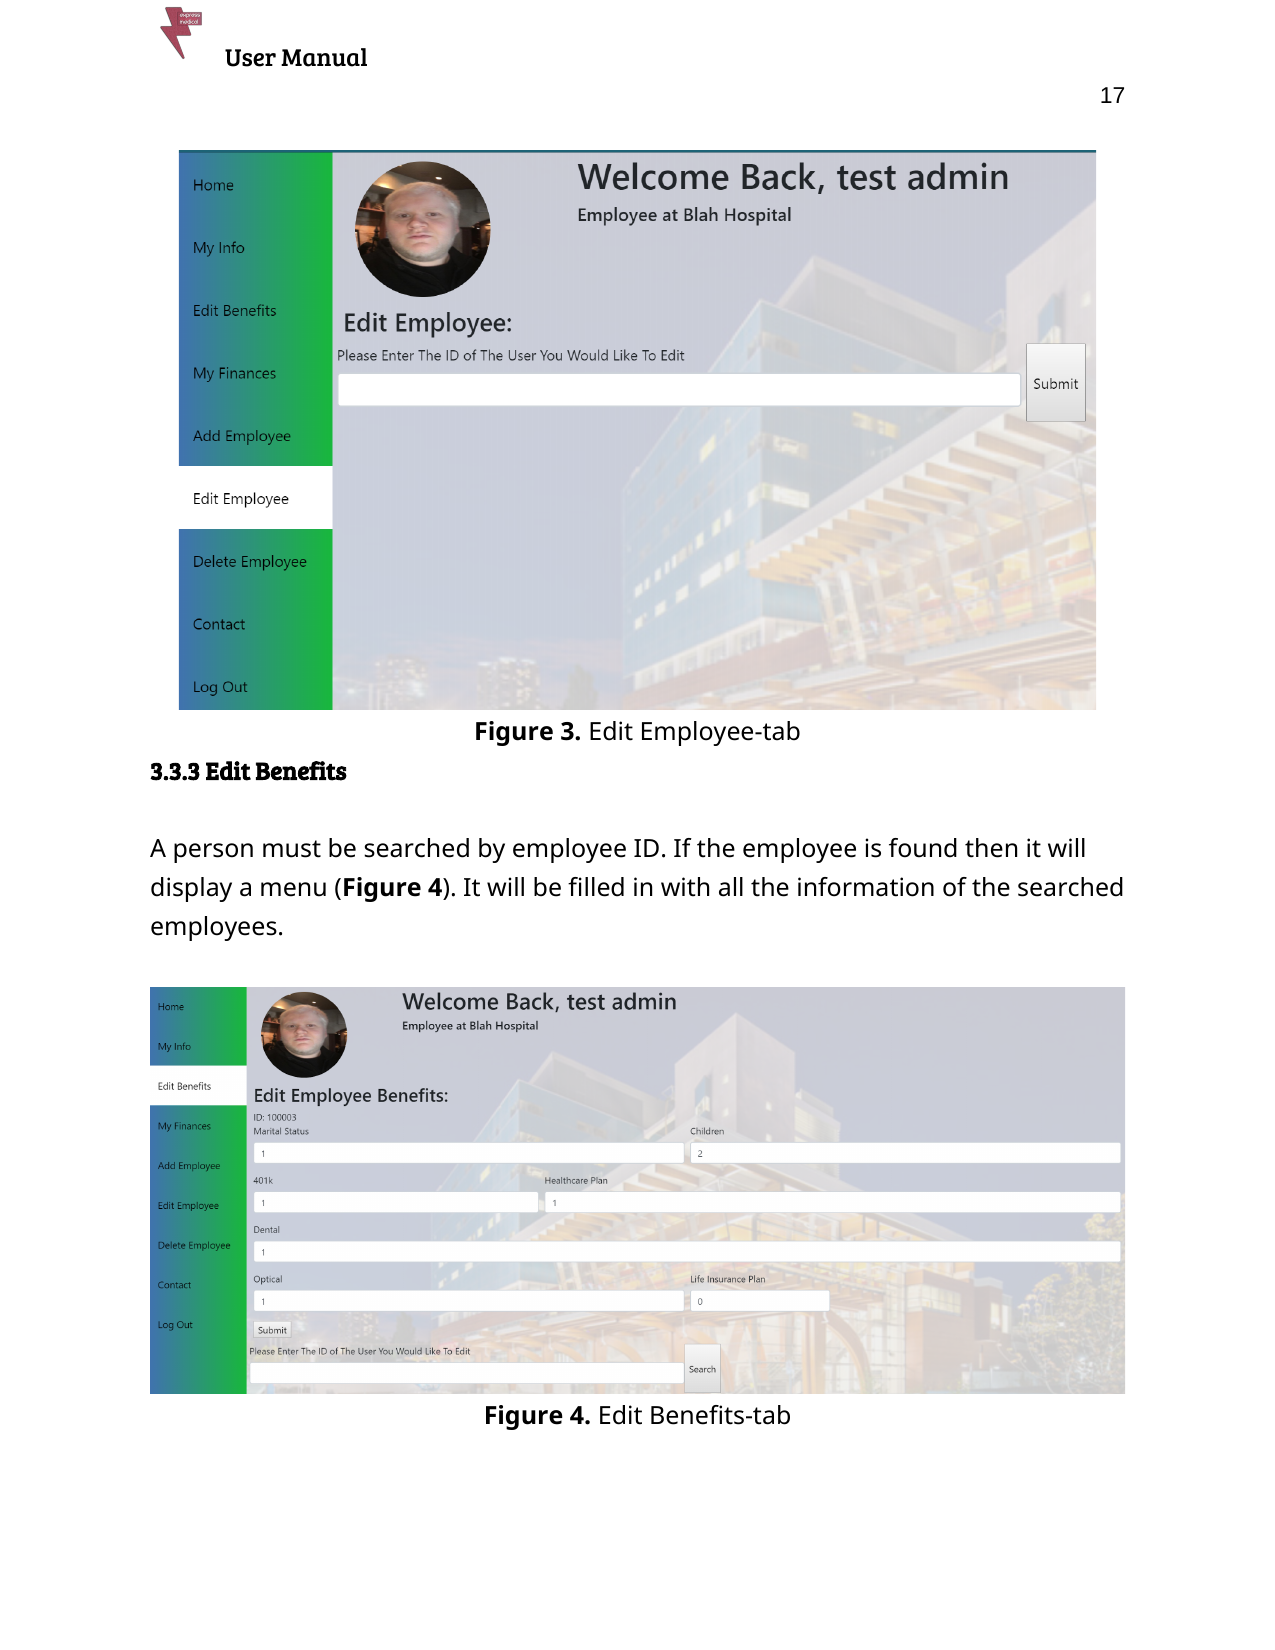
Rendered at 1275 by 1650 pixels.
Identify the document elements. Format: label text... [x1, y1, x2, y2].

text A person must be searched by employee ID. If the employee is found then it will display a menu (Figure 4). It will be filled in with all the information of the searched employees. [150, 831, 1125, 943]
text 3.3.3 Edit Benefits [150, 752, 1125, 786]
picture [150, 987, 1125, 1394]
text Figure 3. Edit Employee-tab [150, 713, 1125, 747]
picture [150, 0, 217, 67]
text Figure 4. Edit Benefits-tab [150, 1397, 1125, 1431]
picture [178, 150, 1097, 710]
